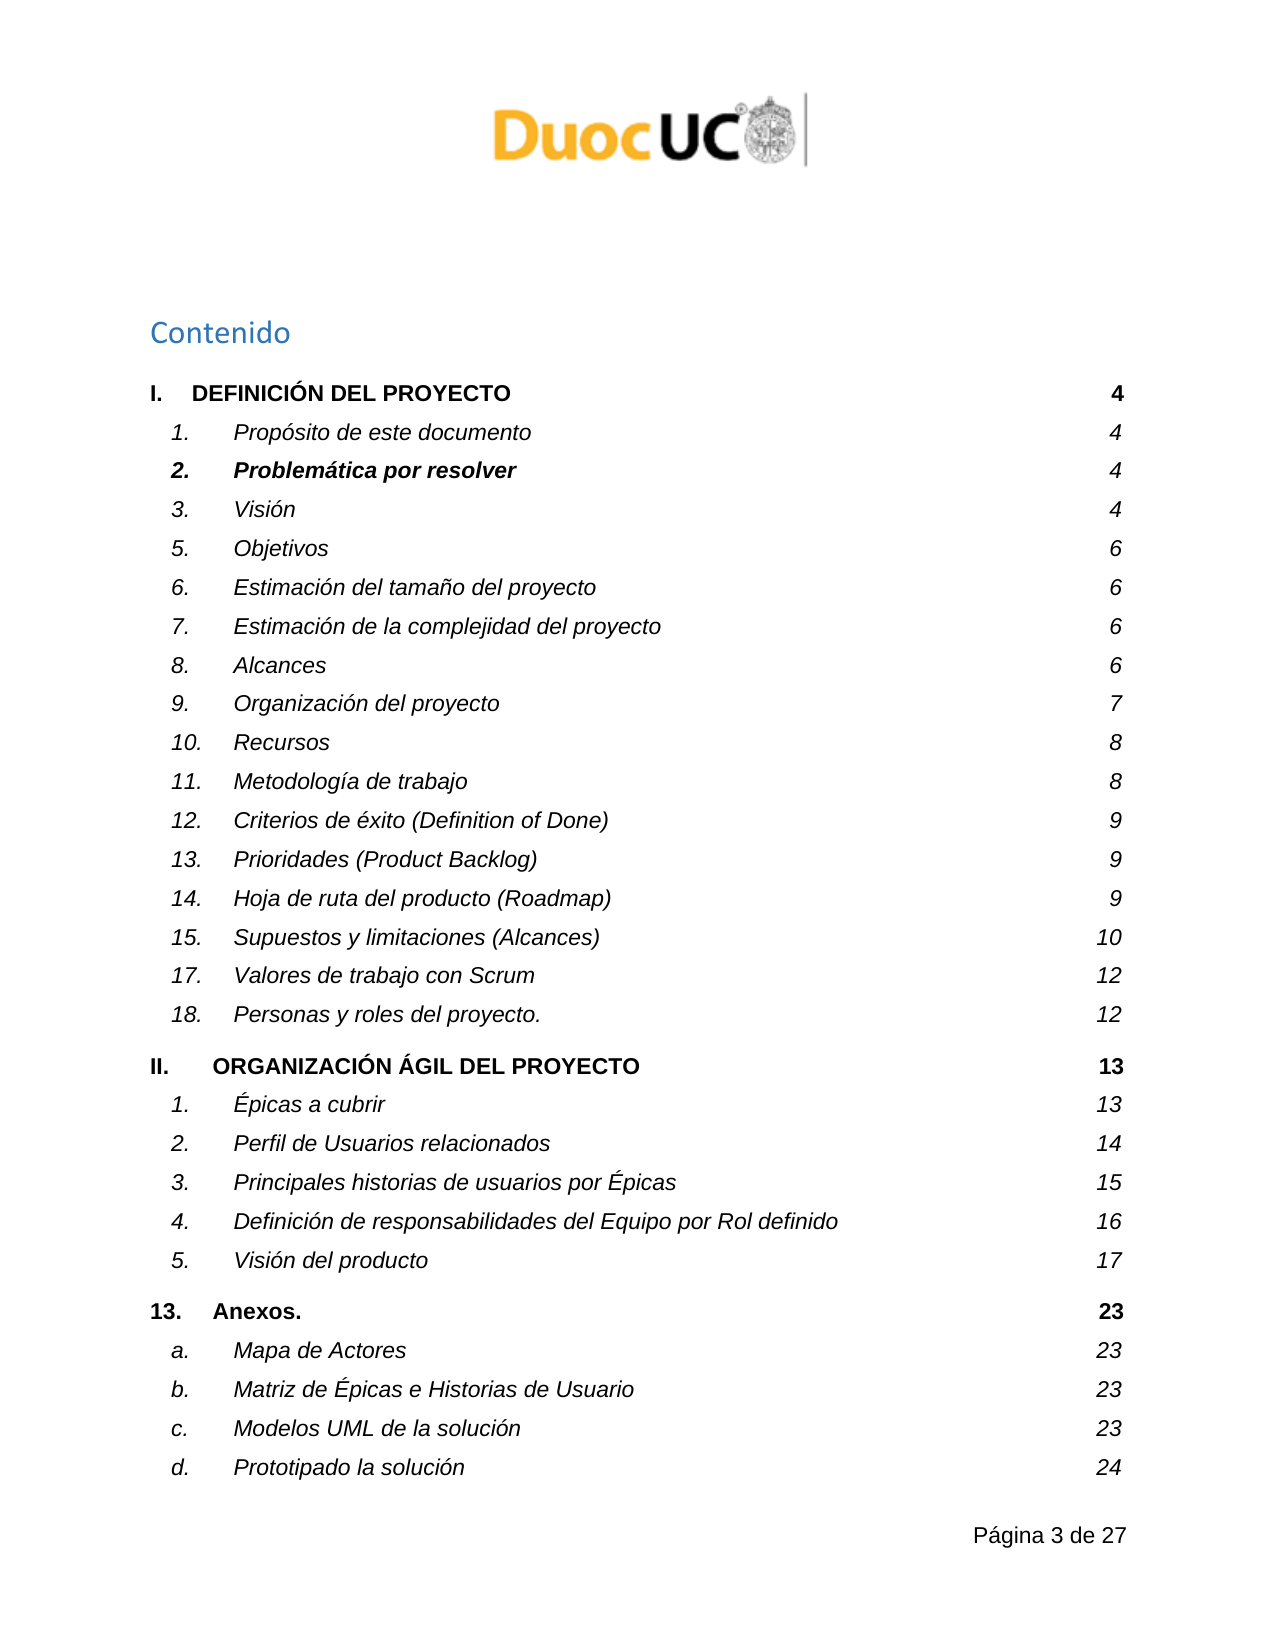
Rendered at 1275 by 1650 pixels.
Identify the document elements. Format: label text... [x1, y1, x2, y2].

text Contenido [150, 311, 1125, 351]
picture [464, 79, 810, 202]
